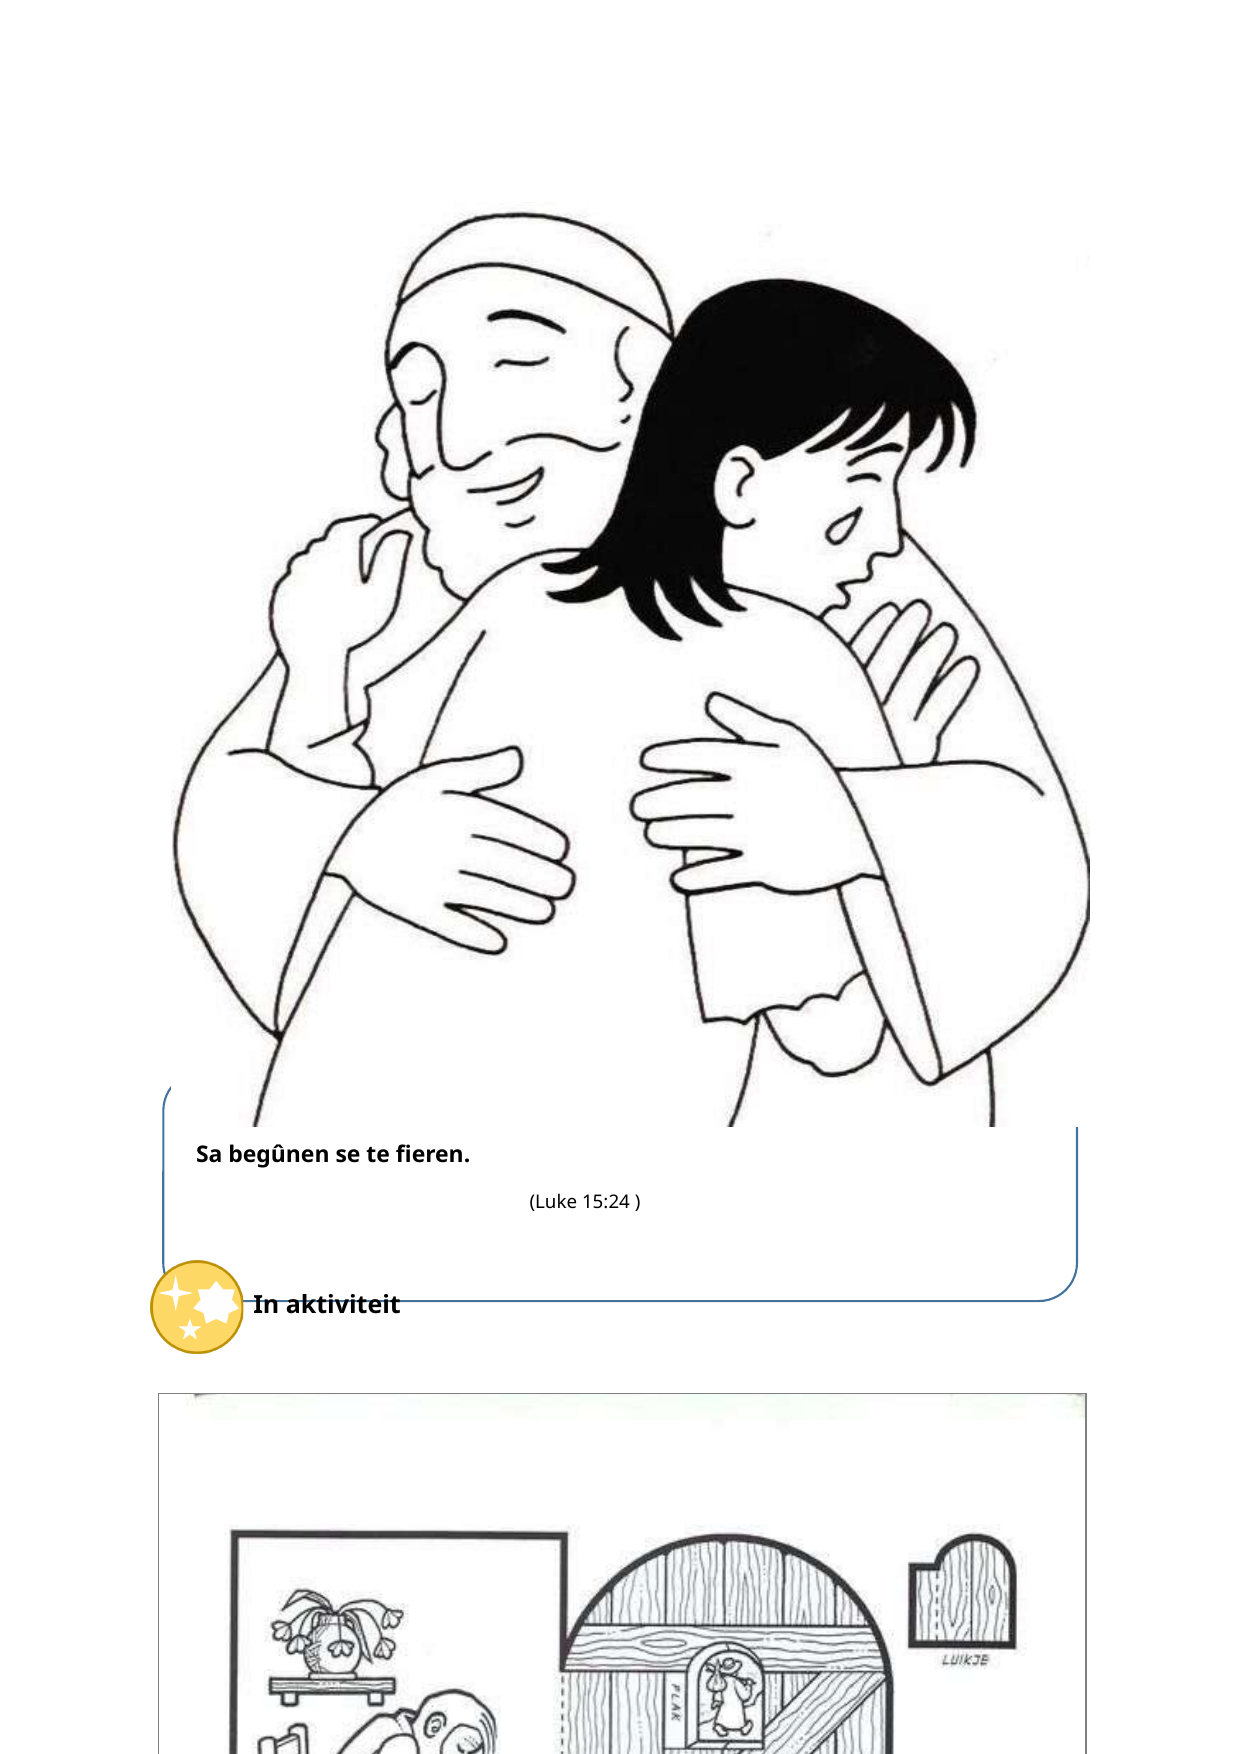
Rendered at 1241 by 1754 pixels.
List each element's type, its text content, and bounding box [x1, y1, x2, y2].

picture [159, 1394, 1085, 1754]
picture [150, 1260, 244, 1354]
text Sa begûnen se te fieren. [150, 1138, 1090, 1169]
text In aktiviteit [244, 1287, 1090, 1321]
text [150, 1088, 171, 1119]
text (Luke 15:24 ) [150, 1188, 1090, 1214]
picture [171, 202, 1090, 1127]
